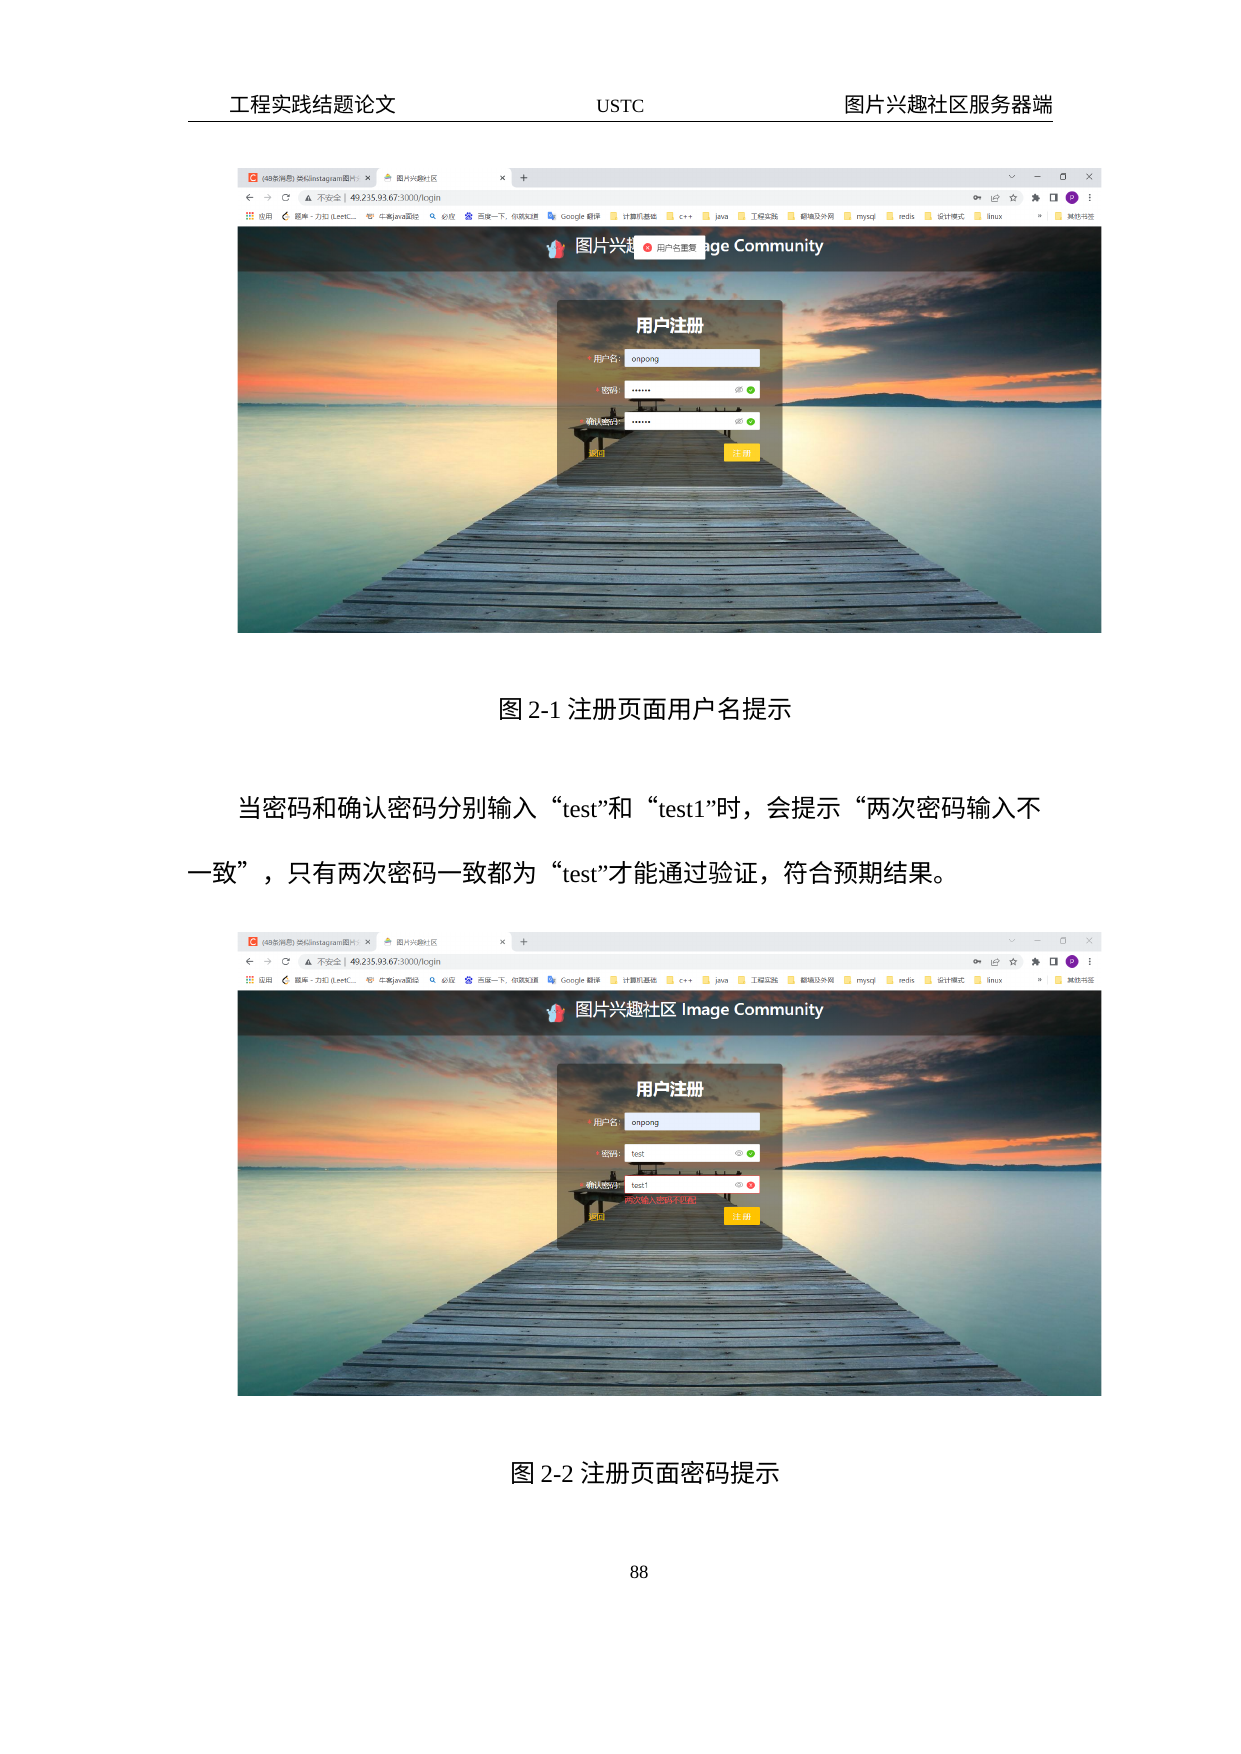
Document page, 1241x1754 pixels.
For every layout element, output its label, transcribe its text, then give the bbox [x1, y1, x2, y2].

text 图2-2 注册页面密码提示 [187, 1439, 1053, 1504]
text 当密码和确认密码分别输入“test”和“test1”时，会提示“两次密码输入不一致”，只有两次密码一致都为“test”才能通过验证，符合预期结果。 [187, 774, 1053, 904]
picture [237, 932, 1102, 1396]
text 图2-1 注册页面用户名提示 [187, 675, 1053, 740]
picture [237, 168, 1102, 633]
